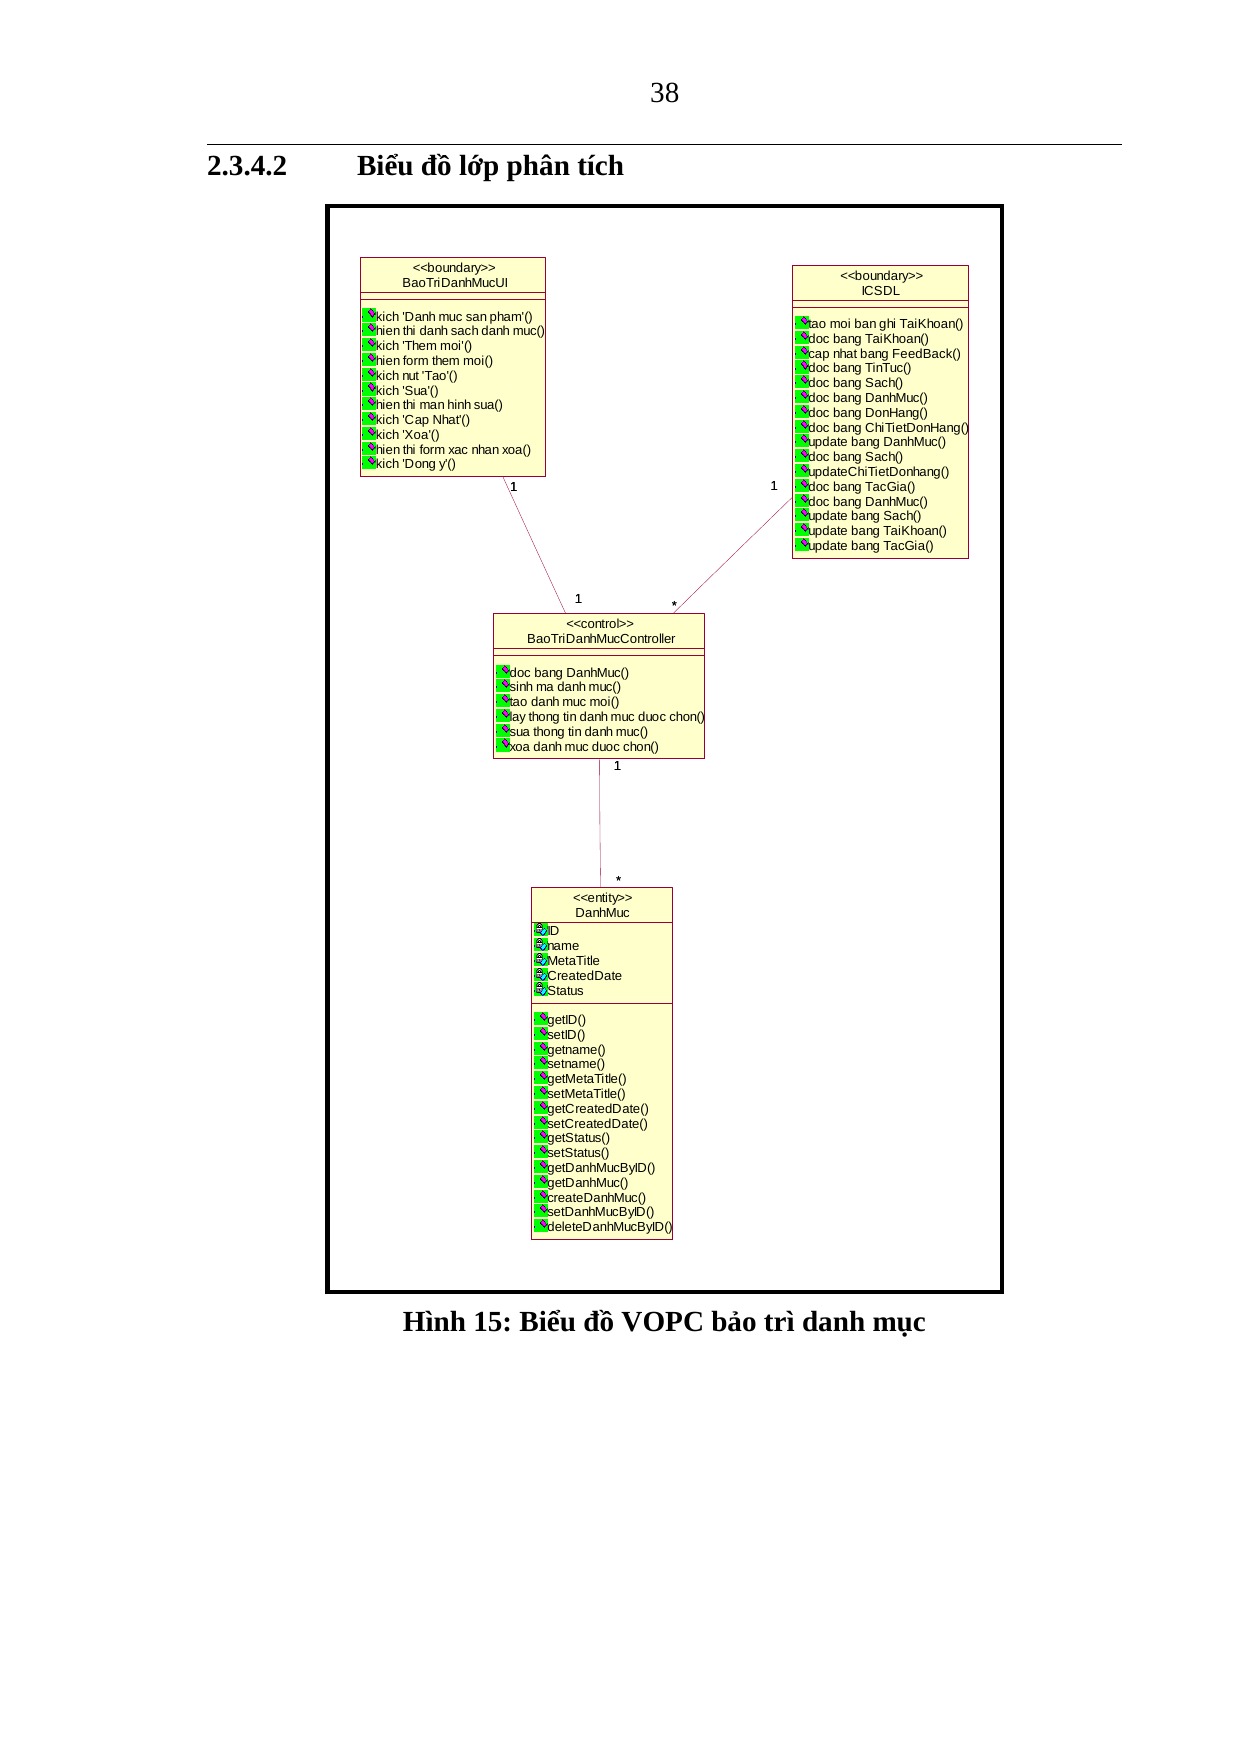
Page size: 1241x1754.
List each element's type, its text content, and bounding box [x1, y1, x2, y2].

subtitle Biểu đồ lớp phân tích [207, 148, 1122, 181]
text Hình 15: Biểu đồ VOPC bảo trì danh mục [207, 1304, 1122, 1338]
